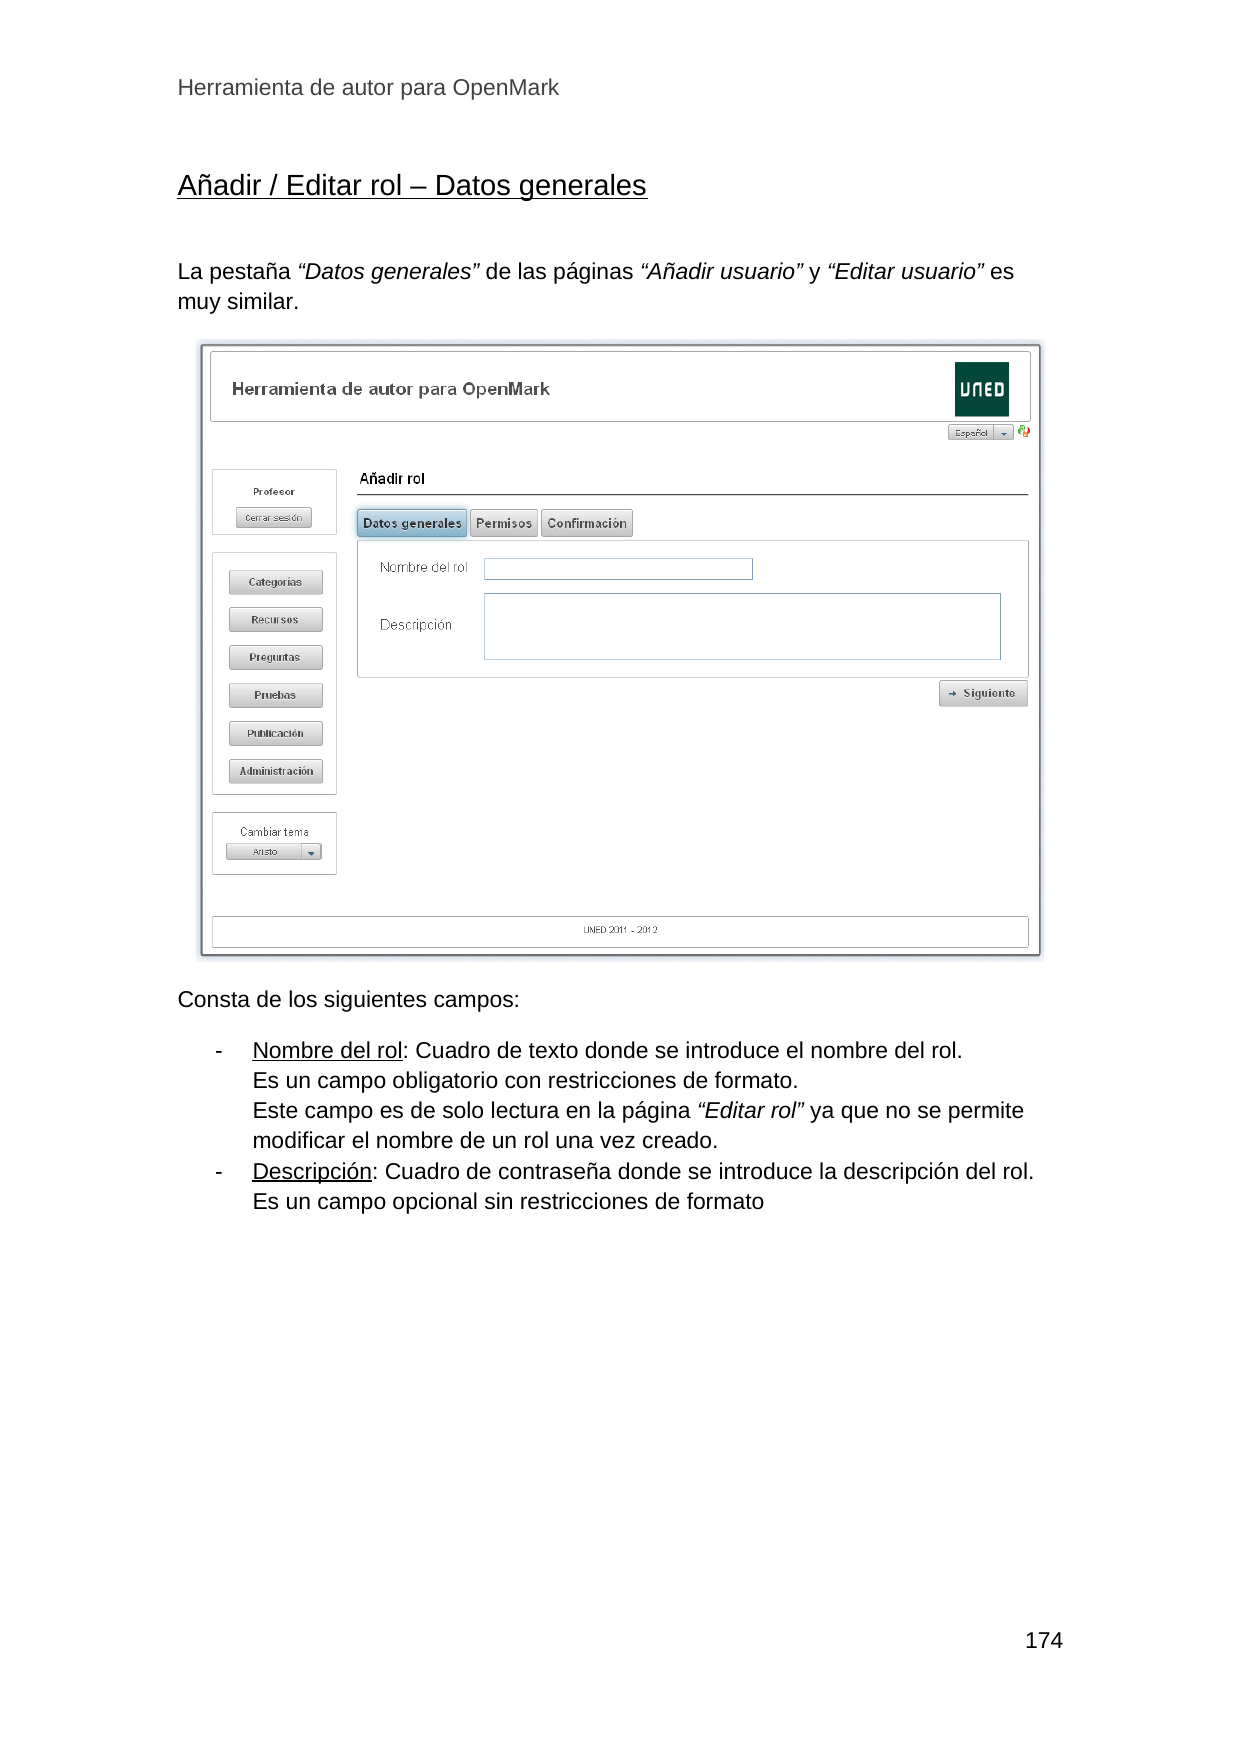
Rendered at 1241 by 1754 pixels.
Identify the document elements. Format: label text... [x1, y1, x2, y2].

list Descripción: Cuadro de contraseña donde se introduce la descripción del rol. [215, 1158, 1063, 1184]
picture [195, 339, 1045, 962]
text Consta de los siguientes campos: [177, 986, 1063, 1012]
text La pestaña “Datos generales” de las páginas “Añadir usuario” y “Editar usuario” es muy similar. [177, 258, 1063, 314]
list Es un campo opcional sin restricciones de formato [252, 1188, 1063, 1214]
subtitle Añadir / Editar rol – Datos generales [177, 168, 1063, 202]
list Nombre del rol: Cuadro de texto donde se introduce el nombre del rol. [215, 1037, 1063, 1063]
list Es un campo obligatorio con restricciones de formato. [252, 1067, 1063, 1093]
list Este campo es de solo lectura en la página “Editar rol” ya que no se permite modificar el nombre de un rol una vez creado. [252, 1097, 1063, 1154]
